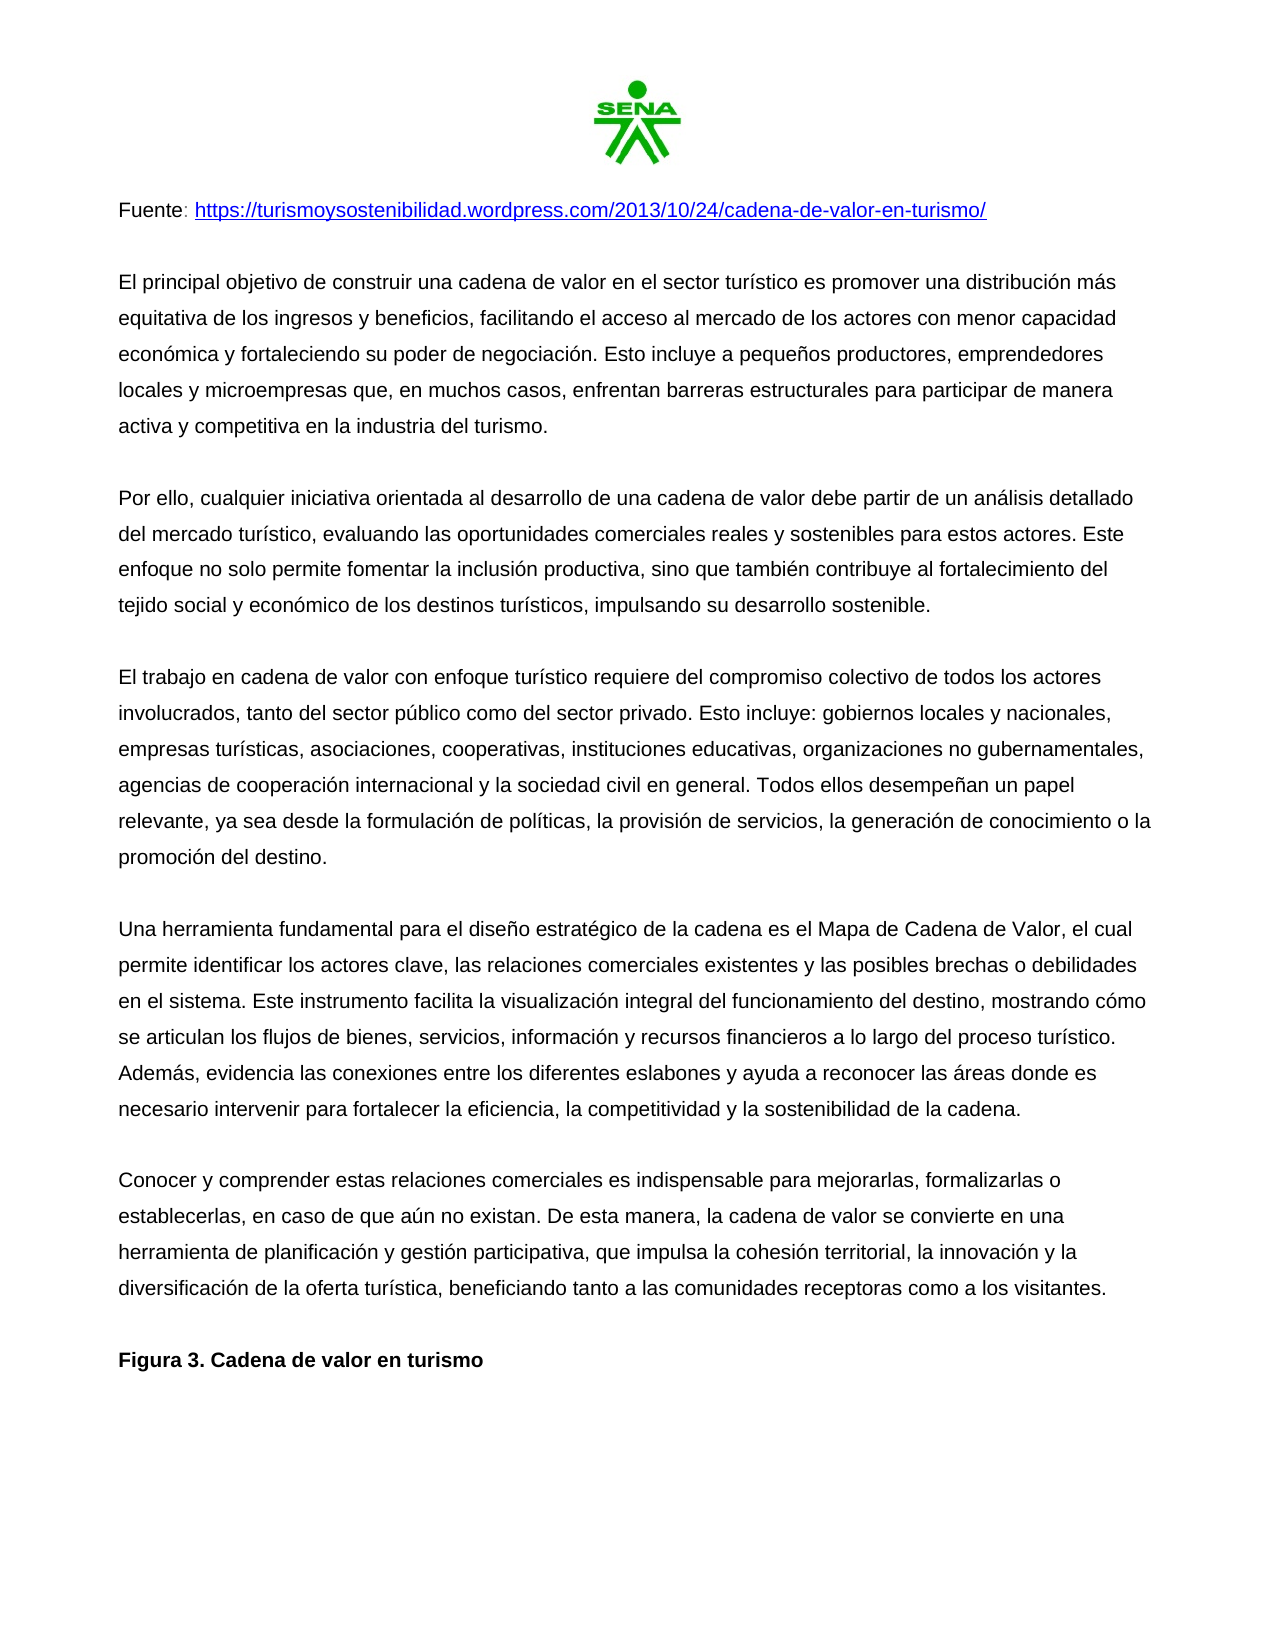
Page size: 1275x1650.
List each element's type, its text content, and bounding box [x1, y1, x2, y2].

picture [588, 75, 687, 172]
text Figura 3. Cadena de valor en turismo [118, 1348, 1157, 1372]
text Por ello, cualquier iniciativa orientada al desarrollo de una cadena de valor debe partir de un análisis detallado del mercado turístico, evaluando las oportunidades comerciales reales y sostenibles para estos actores. Este enfoque no solo permite fomentar la inclusión productiva, sino que también contribuye al fortalecimiento del tejido social y económico de los destinos turísticos, impulsando su desarrollo sostenible. [118, 485, 1157, 617]
text El trabajo en cadena de valor con enfoque turístico requiere del compromiso colectivo de todos los actores involucrados, tanto del sector público como del sector privado. Esto incluye: gobiernos locales y nacionales, empresas turísticas, asociaciones, cooperativas, instituciones educativas, organizaciones no gubernamentales, agencias de cooperación internacional y la sociedad civil en general. Todos ellos desempeñan un papel relevante, ya sea desde la formulación de políticas, la provisión de servicios, la generación de conocimiento o la promoción del destino. [118, 665, 1157, 869]
text El principal objetivo de construir una cadena de valor en el sector turístico es promover una distribución más equitativa de los ingresos y beneficios, facilitando el acceso al mercado de los actores con menor capacidad económica y fortaleciendo su poder de negociación. Esto incluye a pequeños productores, emprendedores locales y microempresas que, en muchos casos, enfrentan barreras estructurales para participar de manera activa y competitiva en la industria del turismo. [118, 270, 1157, 437]
text Fuente: https://turismoysostenibilidad.wordpress.com/2013/10/24/cadena-de-valor-en-turismo/ [118, 198, 1157, 222]
text Una herramienta fundamental para el diseño estratégico de la cadena es el Mapa de Cadena de Valor, el cual permite identificar los actores clave, las relaciones comerciales existentes y las posibles brechas o debilidades en el sistema. Este instrumento facilita la visualización integral del funcionamiento del destino, mostrando cómo se articulan los flujos de bienes, servicios, información y recursos financieros a lo largo del proceso turístico. Además, evidencia las conexiones entre los diferentes eslabones y ayuda a reconocer las áreas donde es necesario intervenir para fortalecer la eficiencia, la competitividad y la sostenibilidad de la cadena. [118, 917, 1157, 1120]
text Conocer y comprender estas relaciones comerciales es indispensable para mejorarlas, formalizarlas o establecerlas, en caso de que aún no existan. De esta manera, la cadena de valor se convierte en una herramienta de planificación y gestión participativa, que impulsa la cohesión territorial, la innovación y la diversificación de la oferta turística, beneficiando tanto a las comunidades receptoras como a los visitantes. [118, 1168, 1157, 1300]
